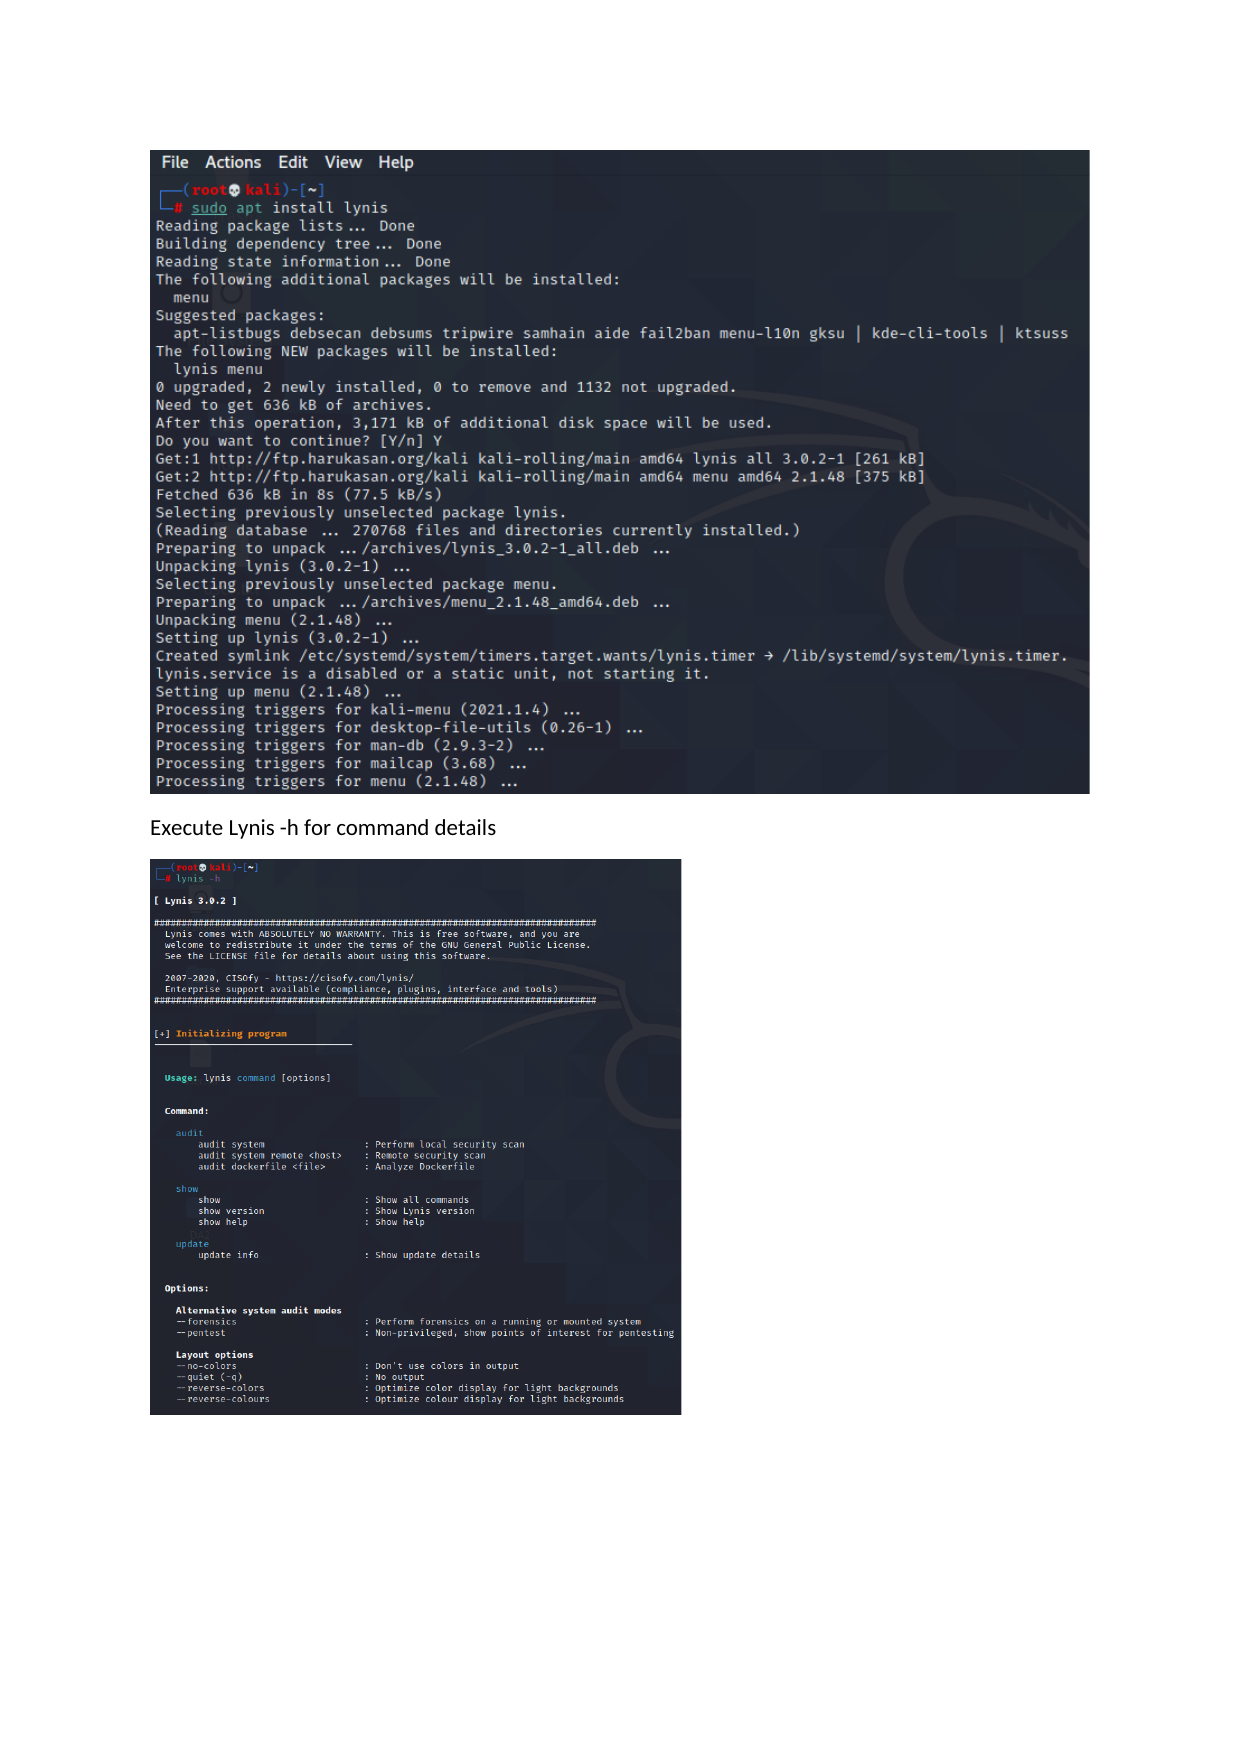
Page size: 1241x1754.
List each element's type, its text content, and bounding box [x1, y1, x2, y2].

picture [150, 150, 1090, 794]
picture [150, 859, 682, 1415]
text Execute Lynis -h for command details [150, 813, 1090, 841]
